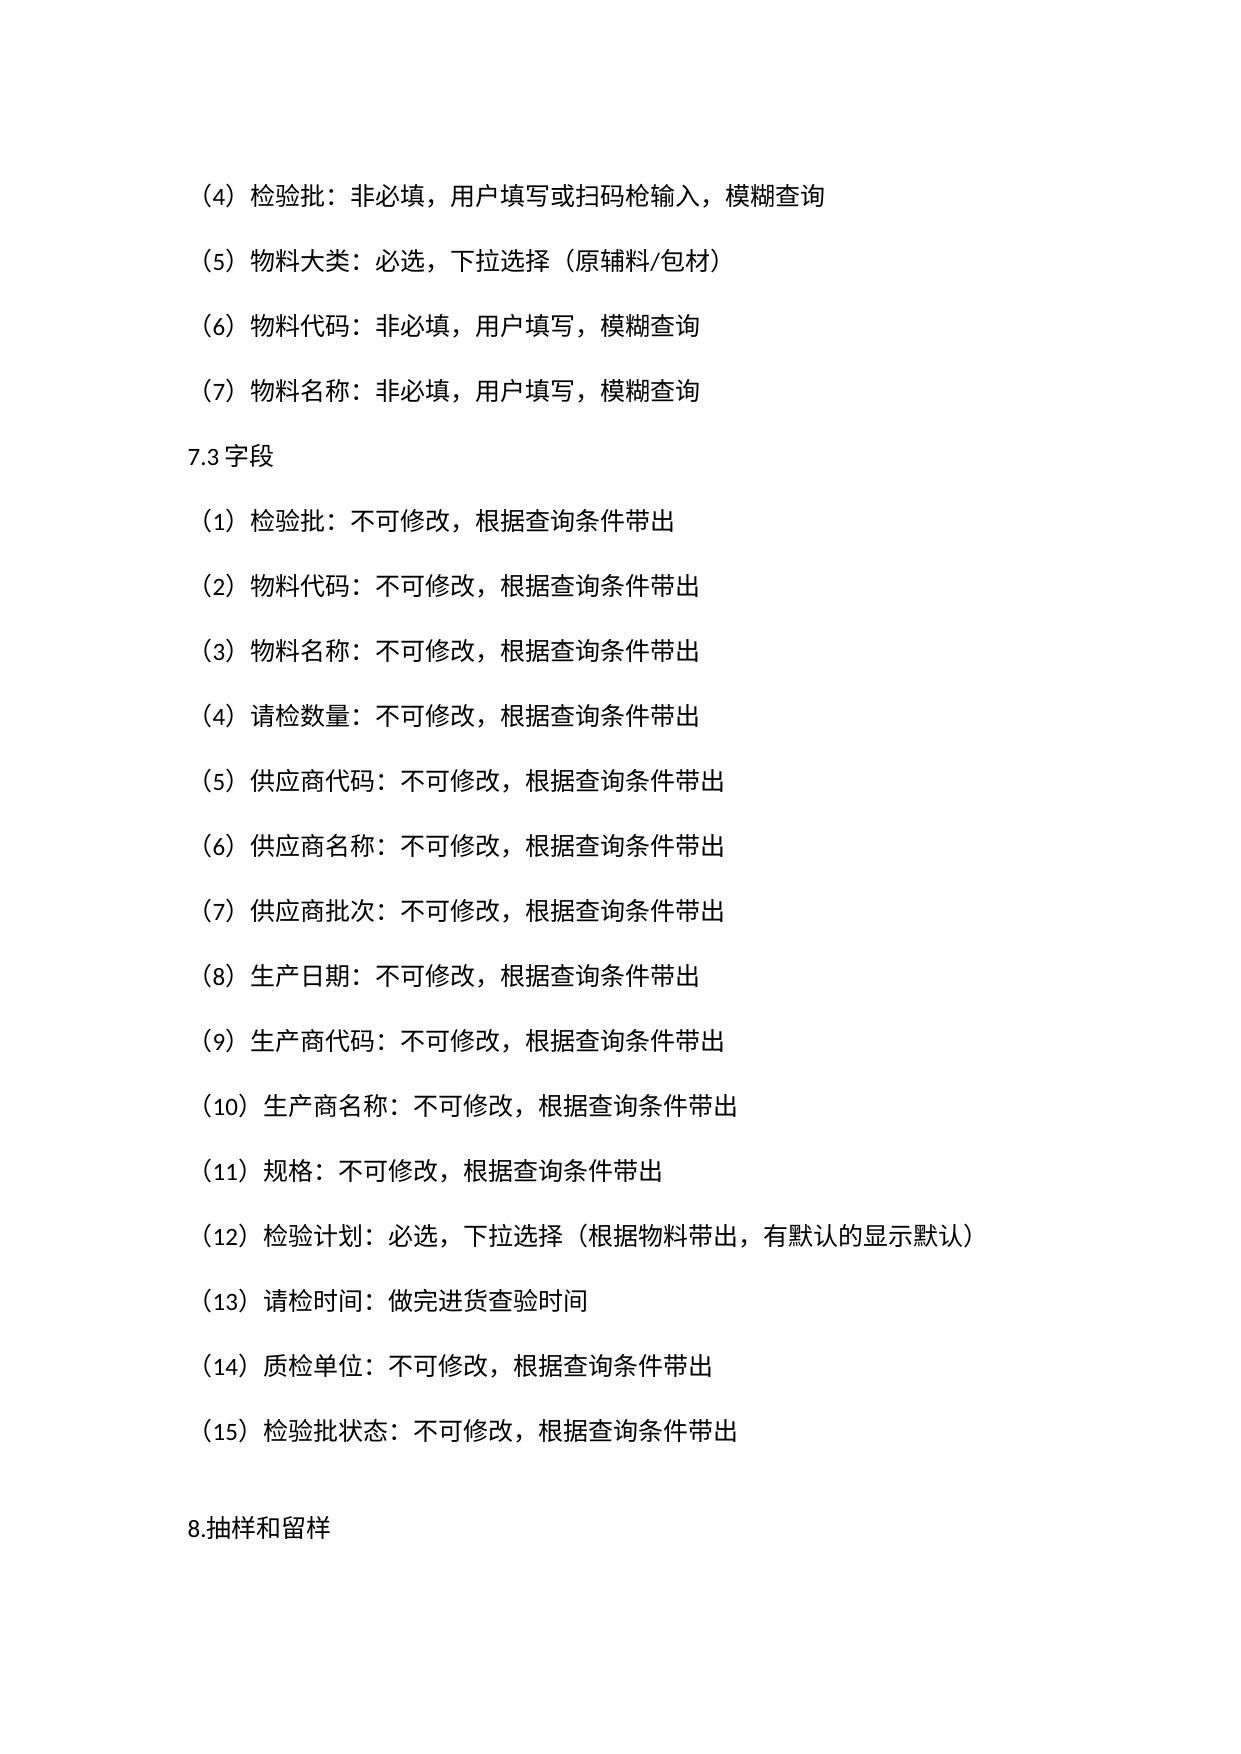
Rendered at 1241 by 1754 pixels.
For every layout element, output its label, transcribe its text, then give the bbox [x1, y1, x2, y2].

text （15）检验批状态：不可修改，根据查询条件带出 [187, 1397, 1053, 1462]
text （9）生产商代码：不可修改，根据查询条件带出 [187, 1007, 1053, 1072]
text 7.3字段 [187, 422, 1053, 487]
text （3）物料名称：不可修改，根据查询条件带出 [187, 617, 1053, 682]
text （4）检验批：非必填，用户填写或扫码枪输入，模糊查询 [187, 162, 1053, 227]
text （5）物料大类：必选，下拉选择（原辅料/包材） [187, 227, 1053, 292]
text （6）物料代码：非必填，用户填写，模糊查询 [187, 292, 1053, 357]
text （6）供应商名称：不可修改，根据查询条件带出 [187, 812, 1053, 877]
text （11）规格：不可修改，根据查询条件带出 [187, 1137, 1053, 1202]
text （14）质检单位：不可修改，根据查询条件带出 [187, 1332, 1053, 1397]
text （7）供应商批次：不可修改，根据查询条件带出 [187, 877, 1053, 942]
text （8）生产日期：不可修改，根据查询条件带出 [187, 942, 1053, 1007]
text （1）检验批：不可修改，根据查询条件带出 [187, 487, 1053, 552]
text （4）请检数量：不可修改，根据查询条件带出 [187, 682, 1053, 747]
text （7）物料名称：非必填，用户填写，模糊查询 [187, 357, 1053, 422]
text 8.抽样和留样 [187, 1494, 1053, 1559]
text （10）生产商名称：不可修改，根据查询条件带出 [187, 1072, 1053, 1137]
text （13）请检时间：做完进货查验时间 [187, 1267, 1053, 1332]
text （12）检验计划：必选，下拉选择（根据物料带出，有默认的显示默认） [187, 1202, 1053, 1267]
text （5）供应商代码：不可修改，根据查询条件带出 [187, 747, 1053, 812]
text （2）物料代码：不可修改，根据查询条件带出 [187, 552, 1053, 617]
